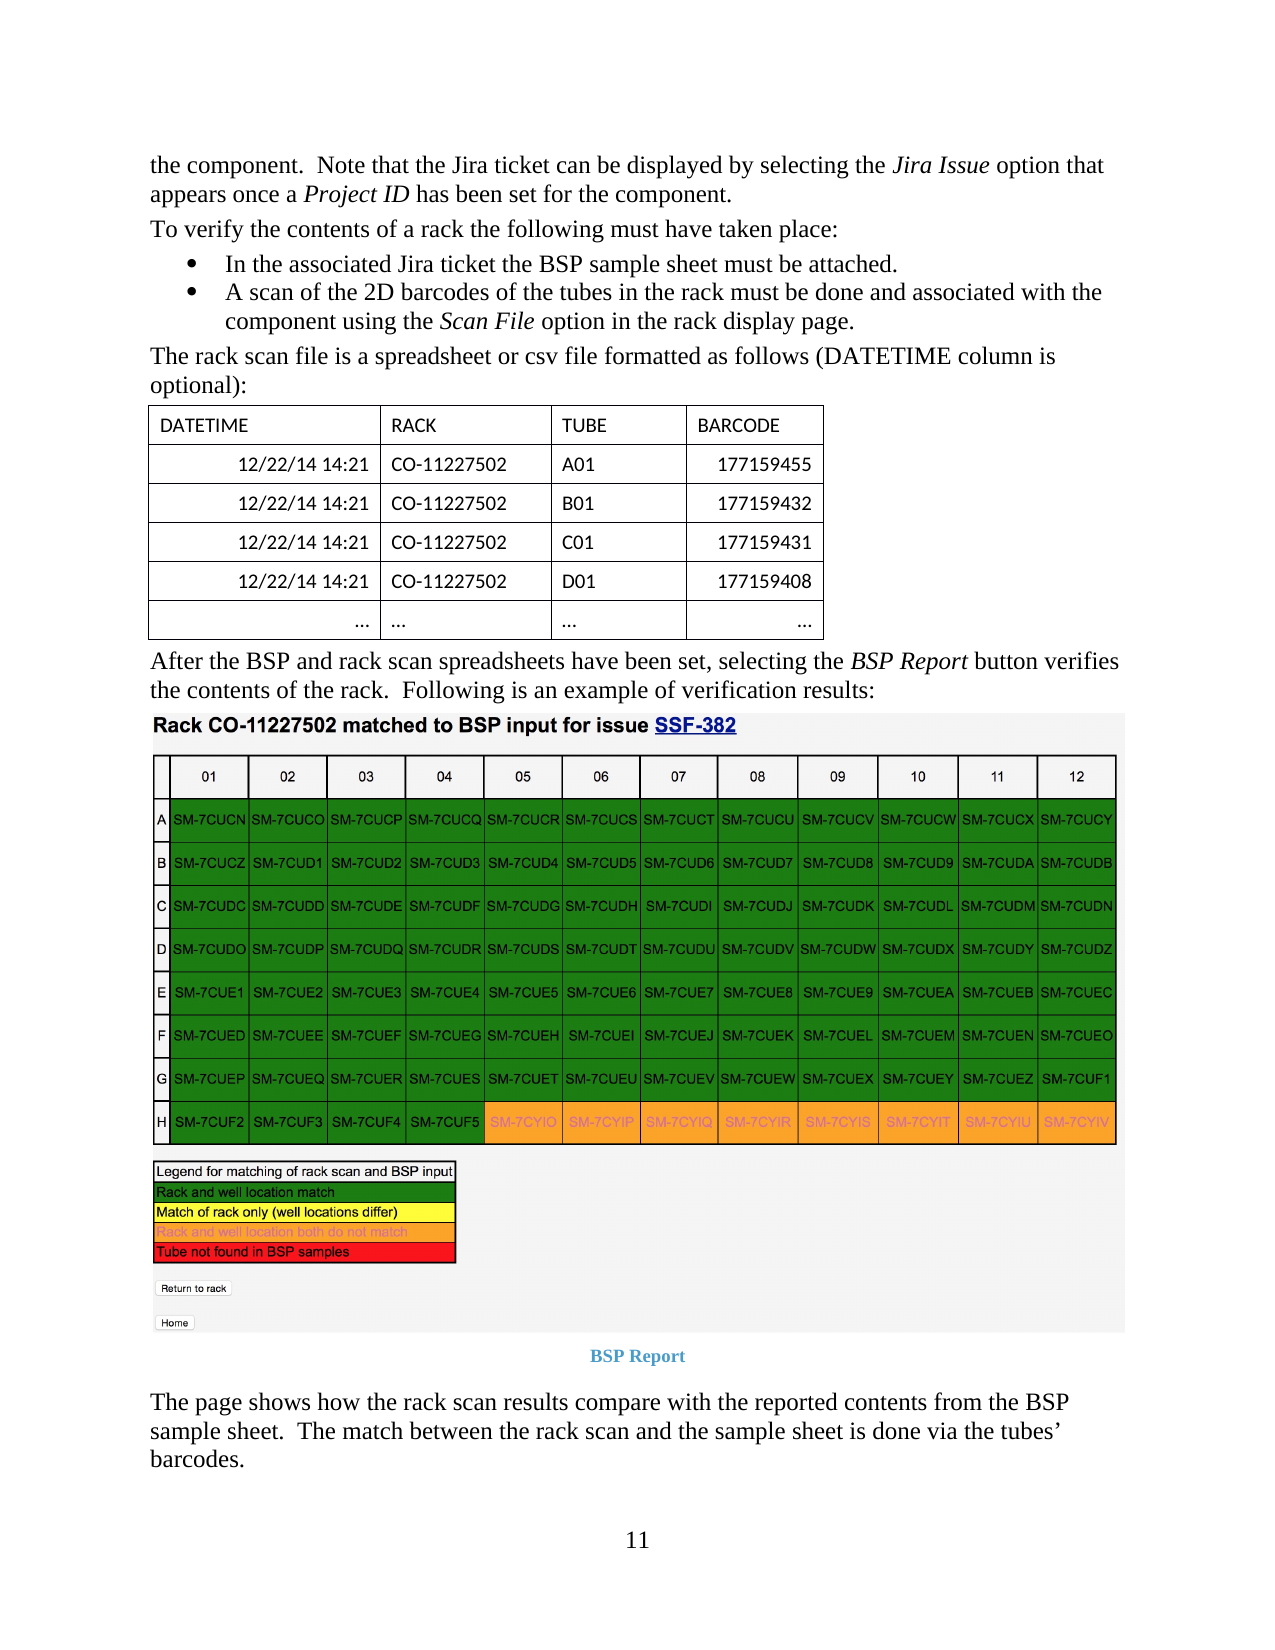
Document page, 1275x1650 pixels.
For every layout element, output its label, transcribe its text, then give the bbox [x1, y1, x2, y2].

table_cell … [149, 601, 380, 639]
table_cell 177159431 [687, 523, 823, 561]
table_cell 12/22/14 14:21 [149, 562, 380, 600]
table_cell … [552, 601, 686, 639]
picture [150, 713, 1125, 1334]
table_header BARCODE [687, 406, 823, 444]
text The page shows how the rack scan results compare with the reported contents from the BSP sample sheet. The match between the rack scan and the sample sheet is done via the tubes’ barcodes. [150, 1387, 1125, 1473]
list In the associated Jira ticket the BSP sample sheet must be attached. [187, 249, 1125, 277]
table_header DATETIME [149, 406, 380, 444]
table_cell B01 [552, 484, 686, 522]
table_cell CO-11227502 [381, 445, 551, 483]
text BSP Report [150, 1345, 1125, 1366]
table_cell 177159455 [687, 445, 823, 483]
table_cell 12/22/14 14:21 [149, 484, 380, 522]
table_cell A01 [552, 445, 686, 483]
table_cell D01 [552, 562, 686, 600]
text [150, 150, 1125, 207]
table_cell 12/22/14 14:21 [149, 523, 380, 561]
table_cell 177159408 [687, 562, 823, 600]
table_cell … [381, 601, 551, 639]
table_cell CO-11227502 [381, 484, 551, 522]
table_header RACK [381, 406, 551, 444]
table_cell 12/22/14 14:21 [149, 445, 380, 483]
table_cell CO-11227502 [381, 523, 551, 561]
list A scan of the 2D barcodes of the tubes in the rack must be done and associated with the component using the Scan File option in the rack display page. [187, 277, 1125, 335]
text The rack scan file is a spreadsheet or csv file formatted as follows (DATETIME column is optional): [150, 341, 1125, 399]
table_cell … [687, 601, 823, 639]
table_header TUBE [552, 406, 686, 444]
text To verify the contents of a rack the following must have taken place: [150, 214, 1125, 242]
text After the BSP and rack scan spreadsheets have been set, selecting the BSP Report button verifies the contents of the rack. Following is an example of verification results: [150, 646, 1125, 703]
table_cell CO-11227502 [381, 562, 551, 600]
table_cell 177159432 [687, 484, 823, 522]
table_cell C01 [552, 523, 686, 561]
